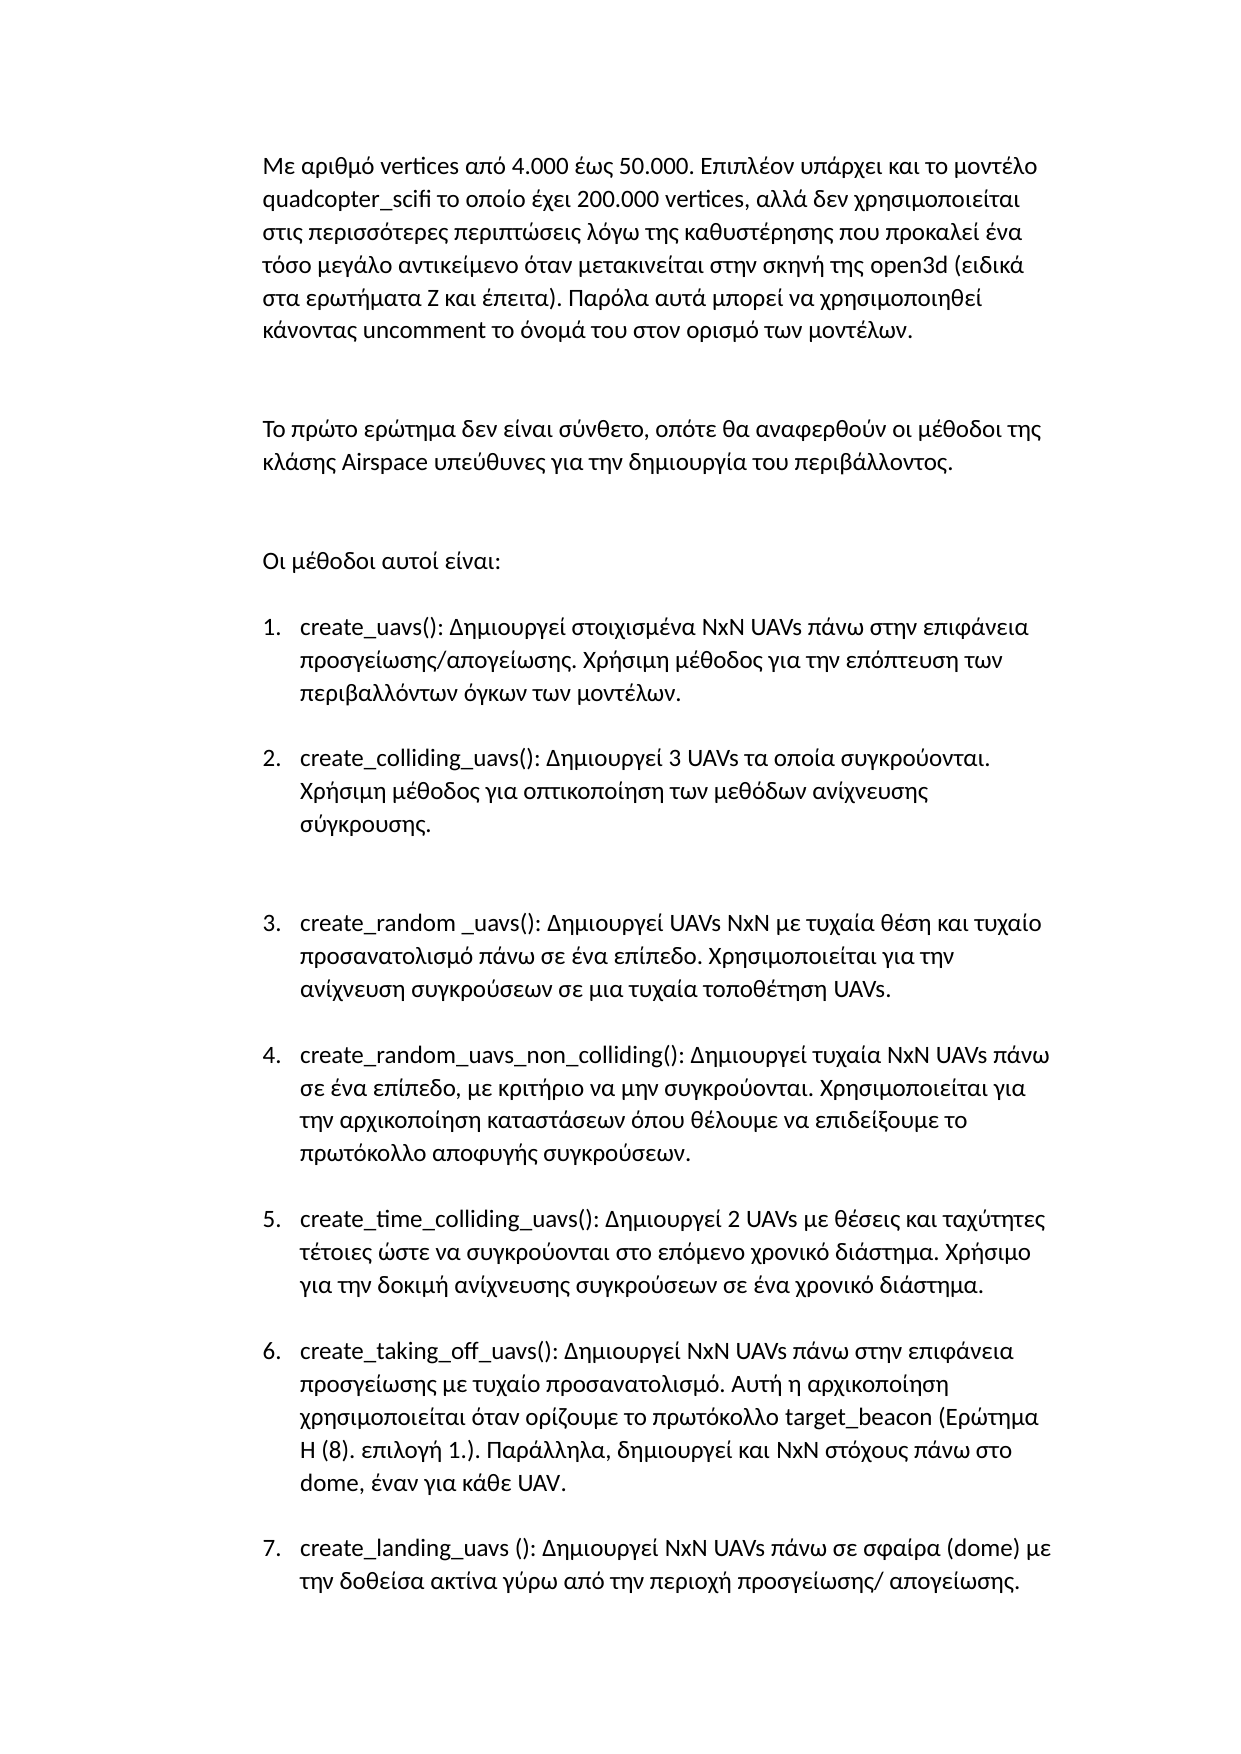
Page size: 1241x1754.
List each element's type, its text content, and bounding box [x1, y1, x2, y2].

list create_colliding_uavs(): Δημιουργεί 3 UAVs τα οποία συγκρούονται. Χρήσιμη μέθοδος για οπτικοποίηση των μεθόδων ανίχνευσης σύγκρουσης. [262, 742, 1053, 839]
list create_taking_off_uavs(): Δημιουργεί NxN UAVs πάνω στην επιφάνεια προσγείωσης με τυχαίο προσανατολισμό. Αυτή η αρχικοποίηση χρησιμοποιείται όταν ορίζουμε το πρωτόκολλο target_beacon (Ερώτημα Η (8). επιλογή 1.). Παράλληλα, δημιουργεί και NxN στόχους πάνω στο dome, έναν για κάθε UAV. [262, 1335, 1053, 1497]
list Με αριθμό vertices από 4.000 έως 50.000. Επιπλέον υπάρχει και το μοντέλο quadcopter_scifi το οποίο έχει 200.000 vertices, αλλά δεν χρησιμοποιείται στις περισσότερες περιπτώσεις λόγω της καθυστέρησης που προκαλεί ένα τόσο μεγάλο αντικείμενο όταν μετακινείται στην σκηνή της open3d (ειδικά στα ερωτήματα Ζ και έπειτα). Παρόλα αυτά μπορεί να χρησιμοποιηθεί κάνοντας uncomment το όνομά του στον ορισμό των μοντέλων. [262, 150, 1053, 345]
list Το πρώτο ερώτημα δεν είναι σύνθετο, οπότε θα αναφερθούν οι μέθοδοι της κλάσης Airspace υπεύθυνες για την δημιουργία του περιβάλλοντος. [262, 413, 1053, 477]
list create_random_uavs_non_colliding(): Δημιουργεί τυχαία NxN UAVs πάνω σε ένα επίπεδο, με κριτήριο να μην συγκρούονται. Χρησιμοποιείται για την αρχικοποίηση καταστάσεων όπου θέλουμε να επιδείξουμε το πρωτόκολλο αποφυγής συγκρούσεων. [262, 1039, 1053, 1168]
list Οι μέθοδοι αυτοί είναι: [262, 545, 1053, 576]
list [262, 1532, 1053, 1596]
list create_time_colliding_uavs(): Δημιουργεί 2 UAVs με θέσεις και ταχύτητες τέτοιες ώστε να συγκρούονται στο επόμενο χρονικό διάστημα. Χρήσιμο για την δοκιμή ανίχνευσης συγκρούσεων σε ένα χρονικό διάστημα. [262, 1203, 1053, 1300]
list create_uavs(): Δημιουργεί στοιχισμένα NxN UAVs πάνω στην επιφάνεια προσγείωσης/απογείωσης. Χρήσιμη μέθοδος για την επόπτευση των περιβαλλόντων όγκων των μοντέλων. [262, 611, 1053, 707]
list create_random _uavs(): Δημιουργεί UAVs NxN με τυχαία θέση και τυχαίο προσανατολισμό πάνω σε ένα επίπεδο. Χρησιμοποιείται για την ανίχνευση συγκρούσεων σε μια τυχαία τοποθέτηση UAVs. [262, 907, 1053, 1003]
